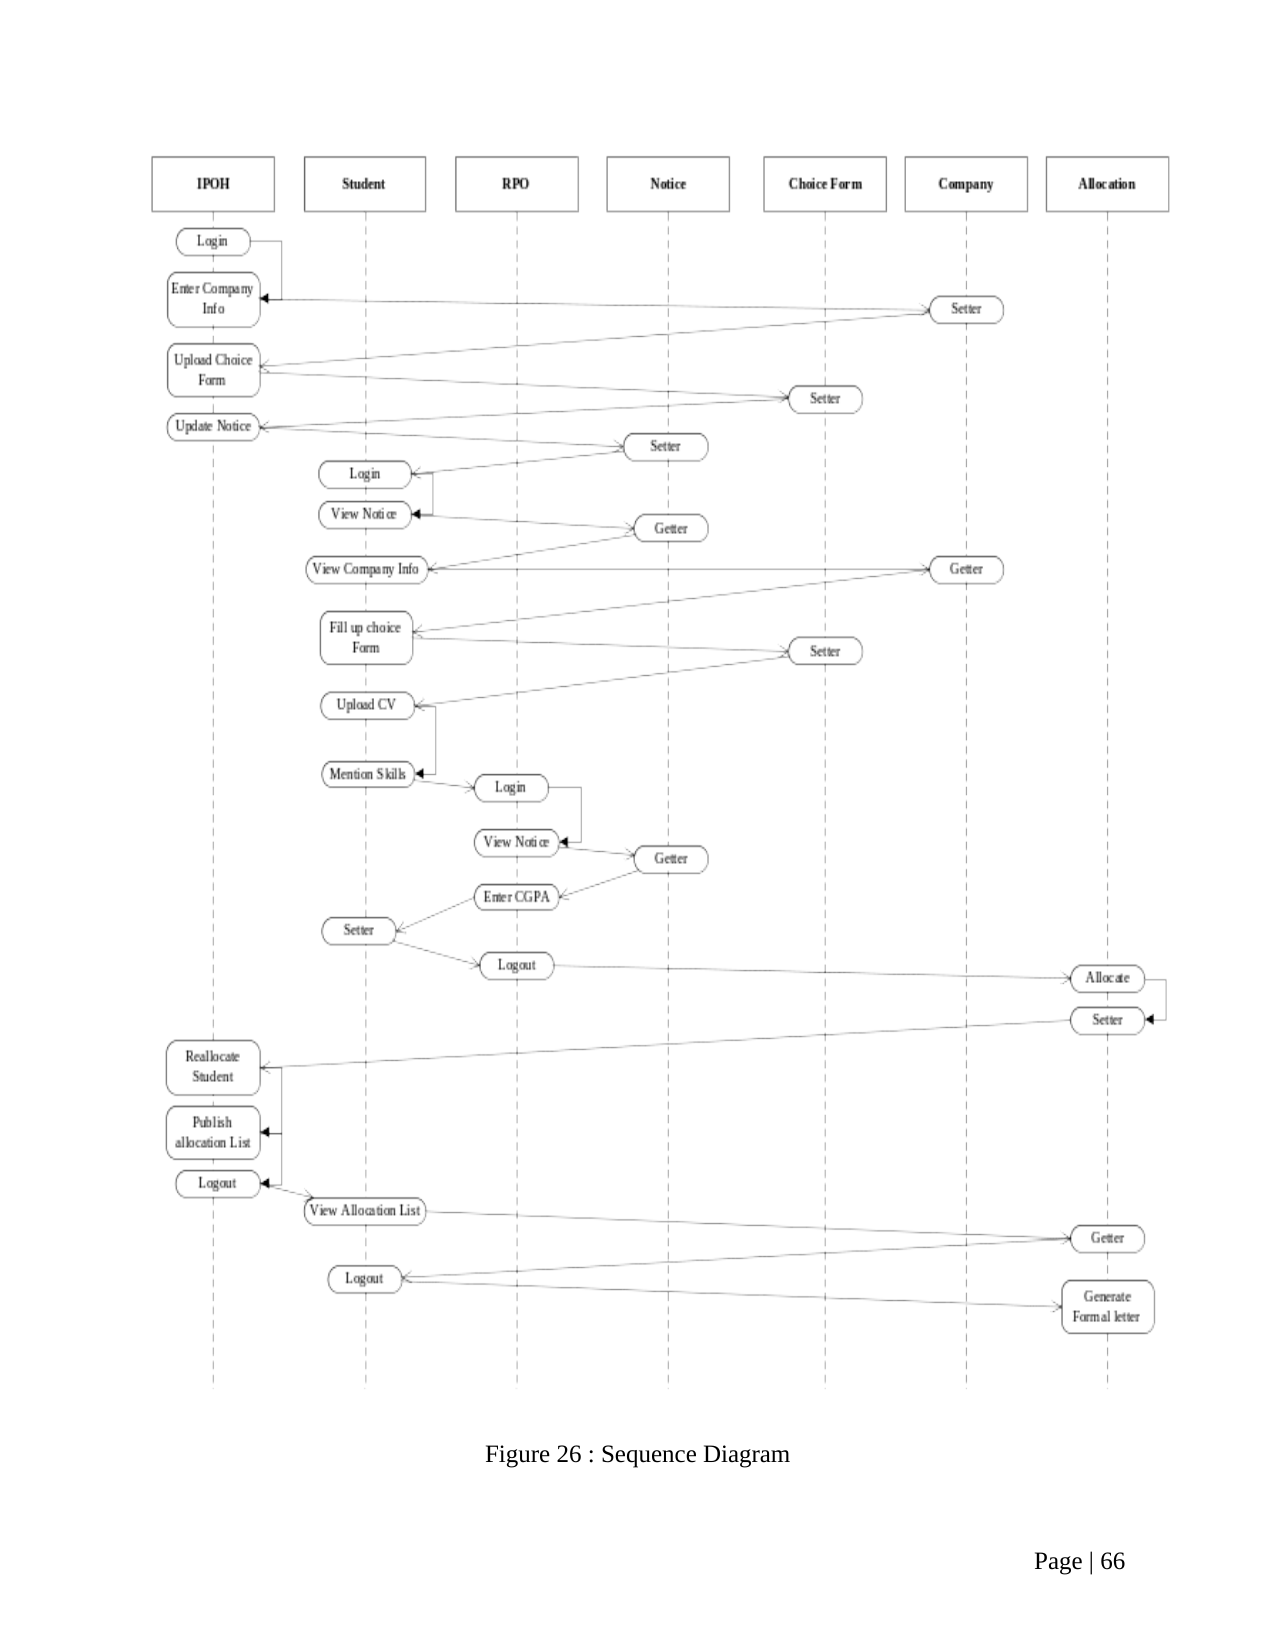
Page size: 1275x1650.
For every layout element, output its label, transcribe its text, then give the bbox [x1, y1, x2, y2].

text Figure 26 : Sequence Diagram [150, 1439, 1125, 1468]
